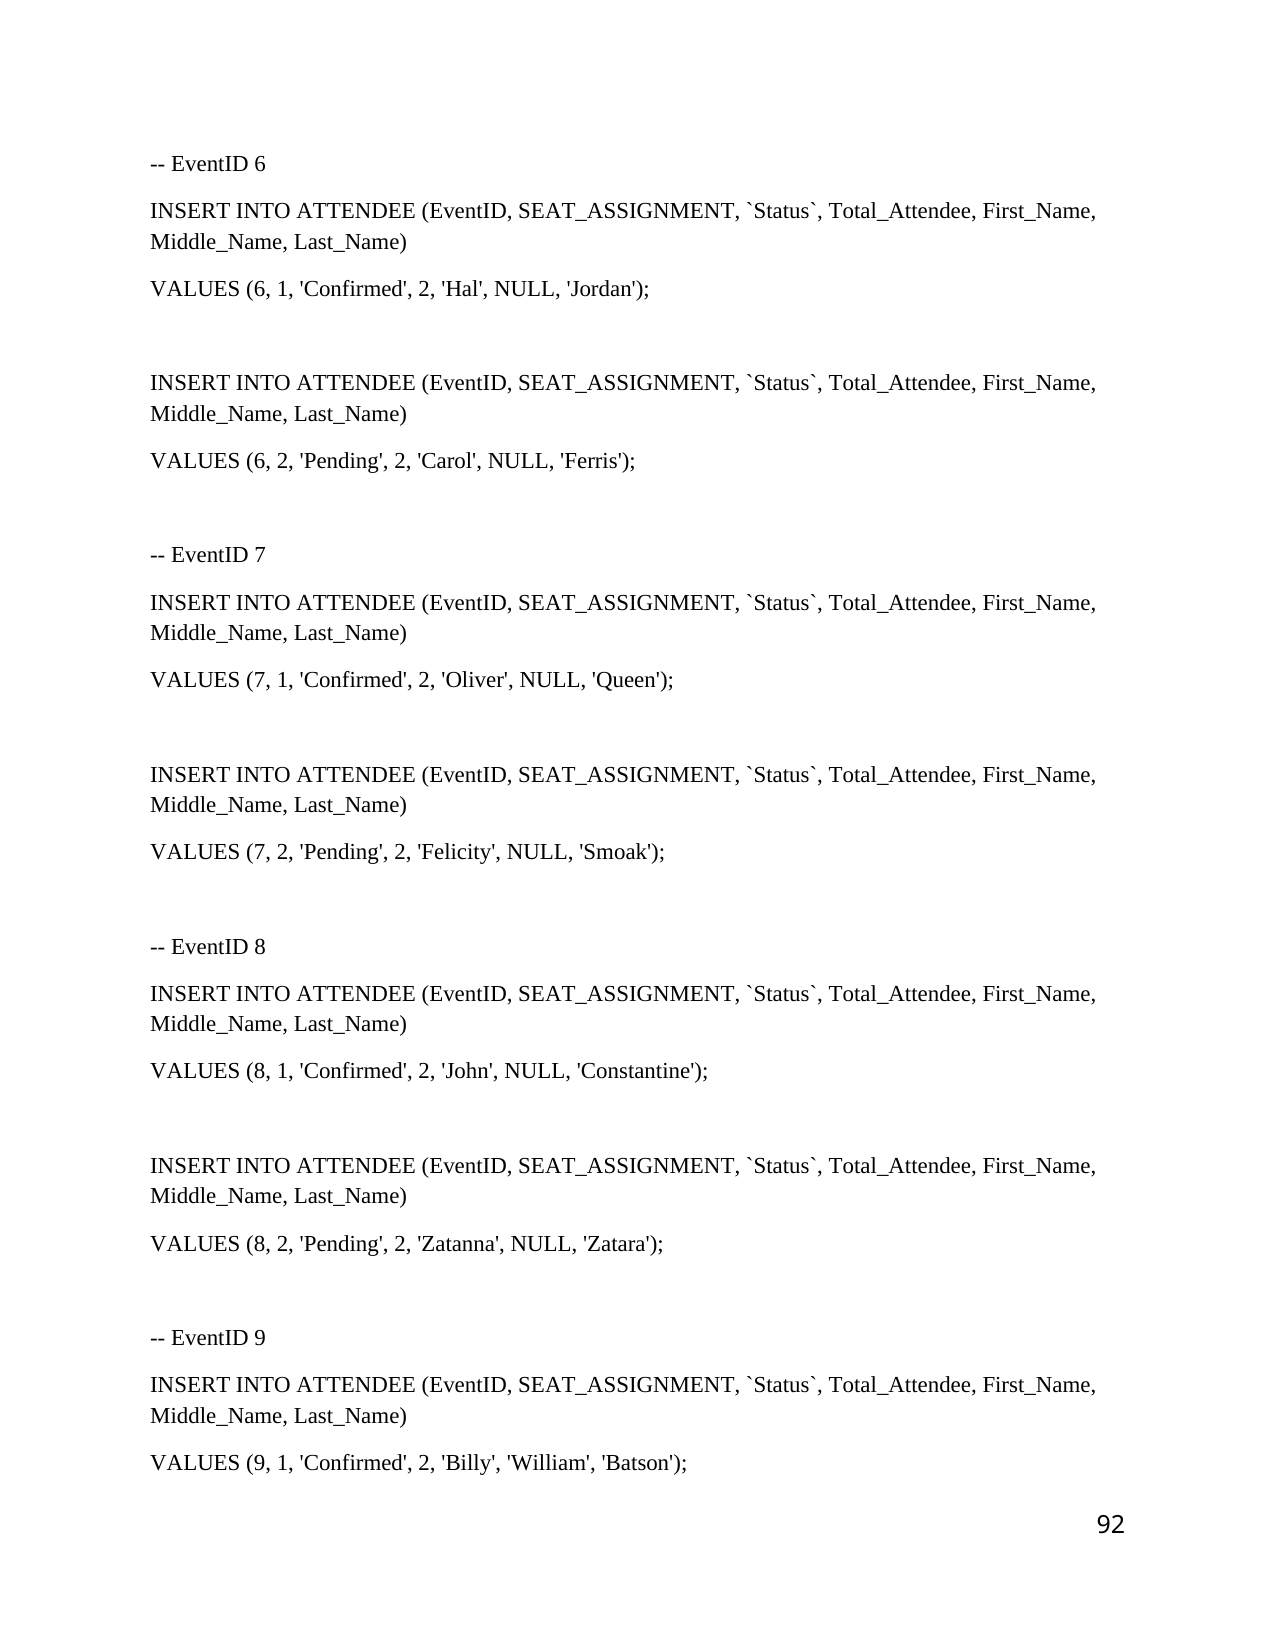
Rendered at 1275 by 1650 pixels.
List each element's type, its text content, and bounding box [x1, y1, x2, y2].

text -- EventID 9 [150, 1324, 1125, 1350]
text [150, 1371, 1125, 1428]
text -- EventID 8 [150, 933, 1125, 959]
text VALUES (6, 2, 'Pending', 2, 'Carol', NULL, 'Ferris'); [150, 447, 1125, 473]
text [150, 197, 1125, 254]
text VALUES (7, 2, 'Pending', 2, 'Felicity', NULL, 'Smoak'); [150, 838, 1125, 865]
text -- EventID 7 [150, 541, 1125, 568]
text -- EventID 6 [150, 150, 1125, 176]
text VALUES (8, 1, 'Confirmed', 2, 'John', NULL, 'Constantine'); [150, 1058, 1125, 1084]
text INSERT INTO ATTENDEE (EventID, SEAT_ASSIGNMENT, `Status`, Total_Attendee, First_Name, Middle_Name, Last_Name) [150, 761, 1125, 817]
text INSERT INTO ATTENDEE (EventID, SEAT_ASSIGNMENT, `Status`, Total_Attendee, First_Name, Middle_Name, Last_Name) [150, 1152, 1125, 1209]
text INSERT INTO ATTENDEE (EventID, SEAT_ASSIGNMENT, `Status`, Total_Attendee, First_Name, Middle_Name, Last_Name) [150, 980, 1125, 1037]
text VALUES (8, 2, 'Pending', 2, 'Zatanna', NULL, 'Zatara'); [150, 1230, 1125, 1256]
text VALUES (6, 1, 'Confirmed', 2, 'Hal', NULL, 'Jordan'); [150, 275, 1125, 301]
text VALUES (7, 1, 'Confirmed', 2, 'Oliver', NULL, 'Queen'); [150, 666, 1125, 693]
text INSERT INTO ATTENDEE (EventID, SEAT_ASSIGNMENT, `Status`, Total_Attendee, First_Name, Middle_Name, Last_Name) [150, 369, 1125, 426]
text INSERT INTO ATTENDEE (EventID, SEAT_ASSIGNMENT, `Status`, Total_Attendee, First_Name, Middle_Name, Last_Name) [150, 588, 1125, 645]
text VALUES (9, 1, 'Confirmed', 2, 'Billy', 'William', 'Batson'); [150, 1449, 1125, 1475]
